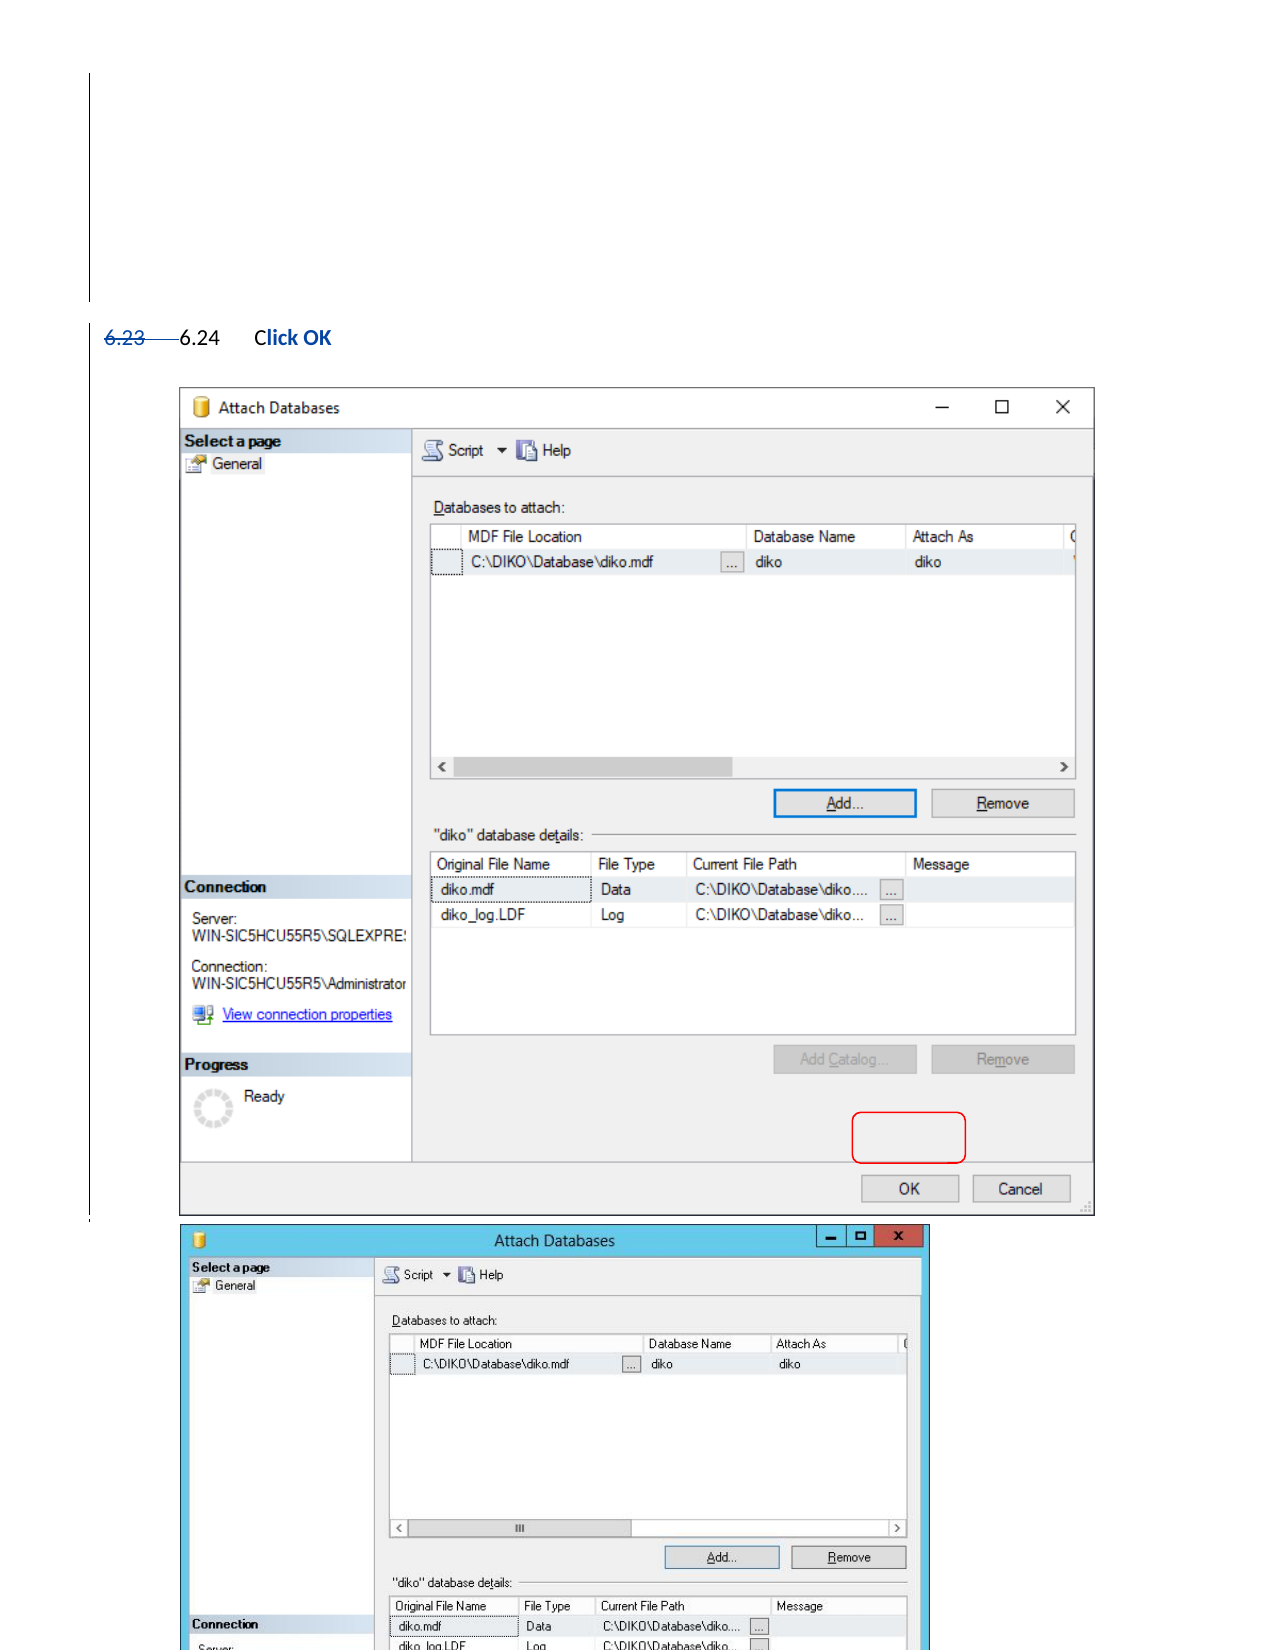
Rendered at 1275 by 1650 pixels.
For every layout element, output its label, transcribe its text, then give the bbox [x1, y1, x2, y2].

picture [179, 387, 1095, 1216]
picture [180, 1224, 930, 1650]
